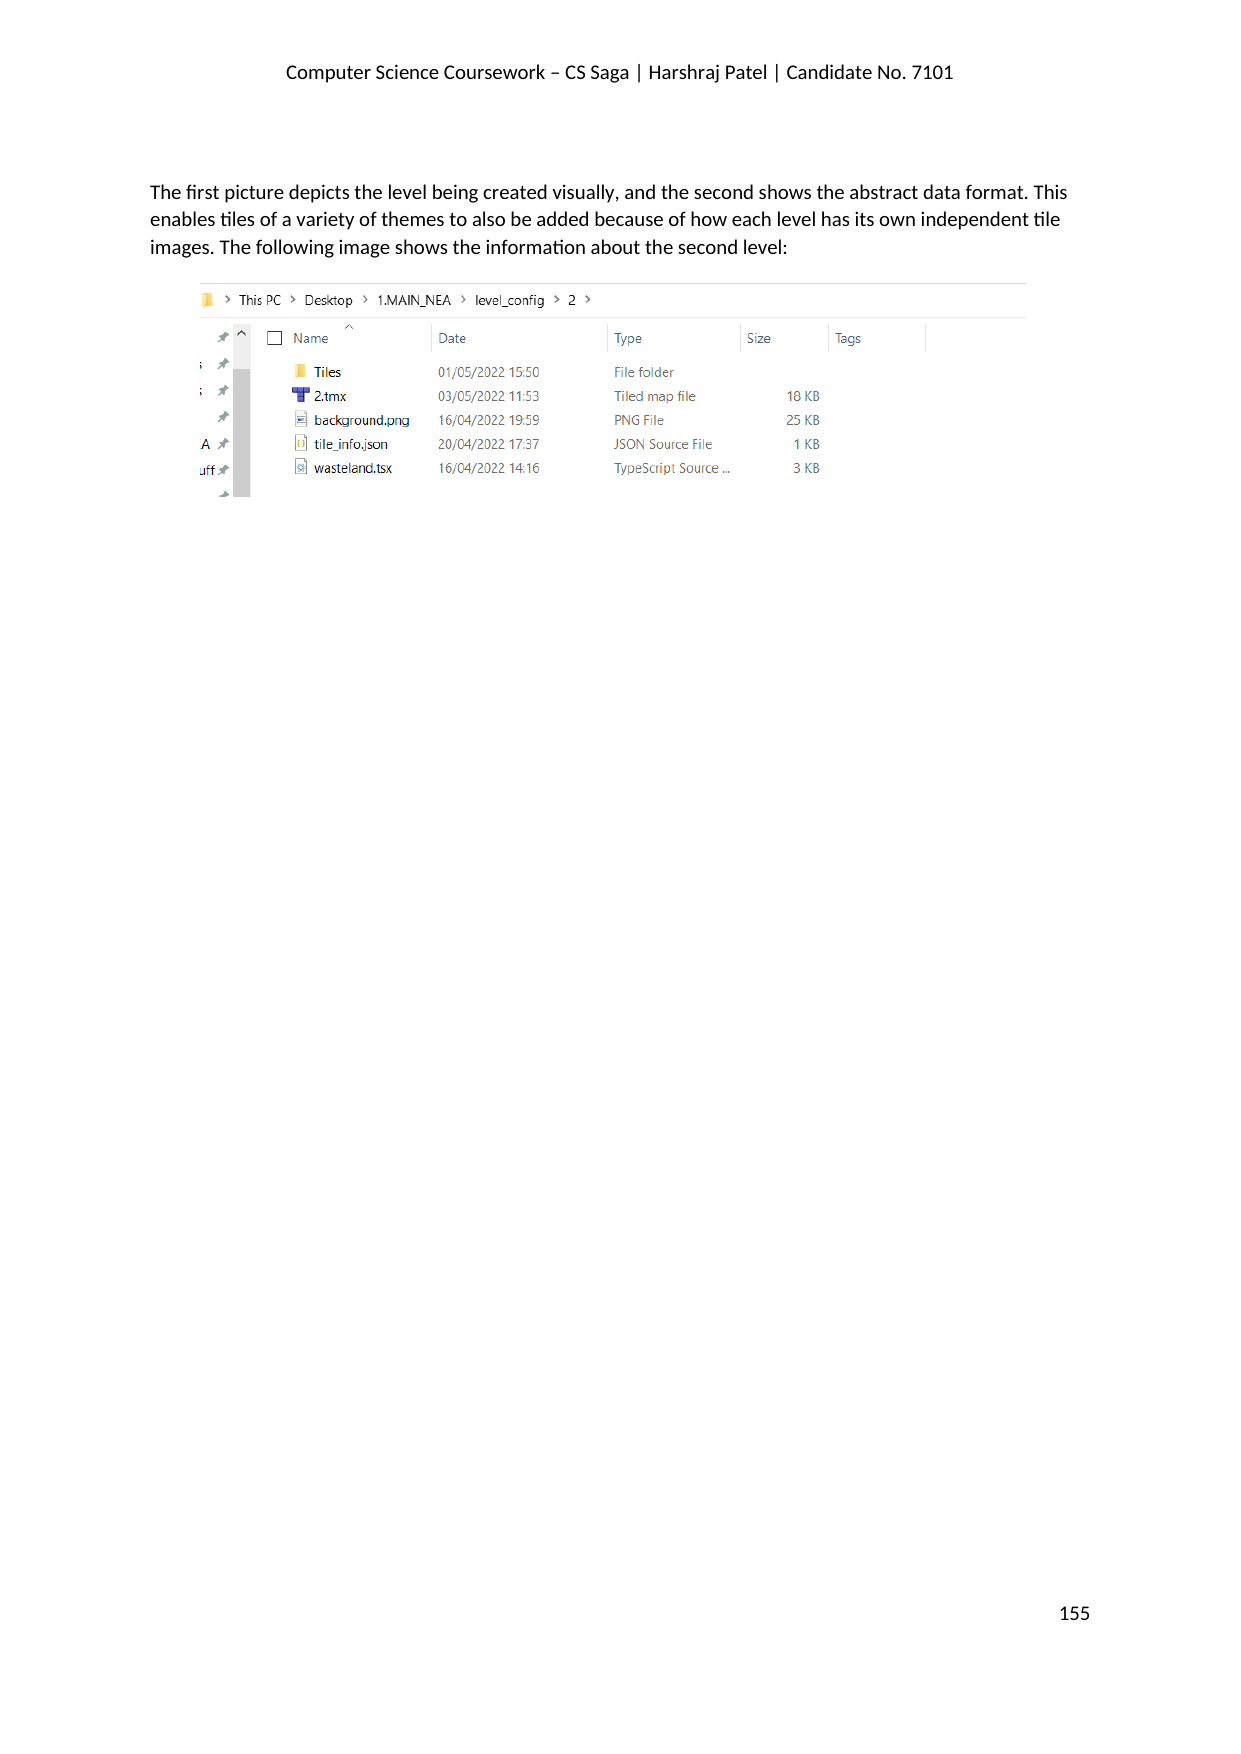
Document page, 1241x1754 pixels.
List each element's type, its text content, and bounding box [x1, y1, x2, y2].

picture [200, 278, 1027, 497]
text The first picture depicts the level being created visually, and the second shows the abstract data format. This enables tiles of a variety of themes to also be added because of how each level has its own independent tile images. The following image shows the information about the second level: [150, 179, 1090, 259]
